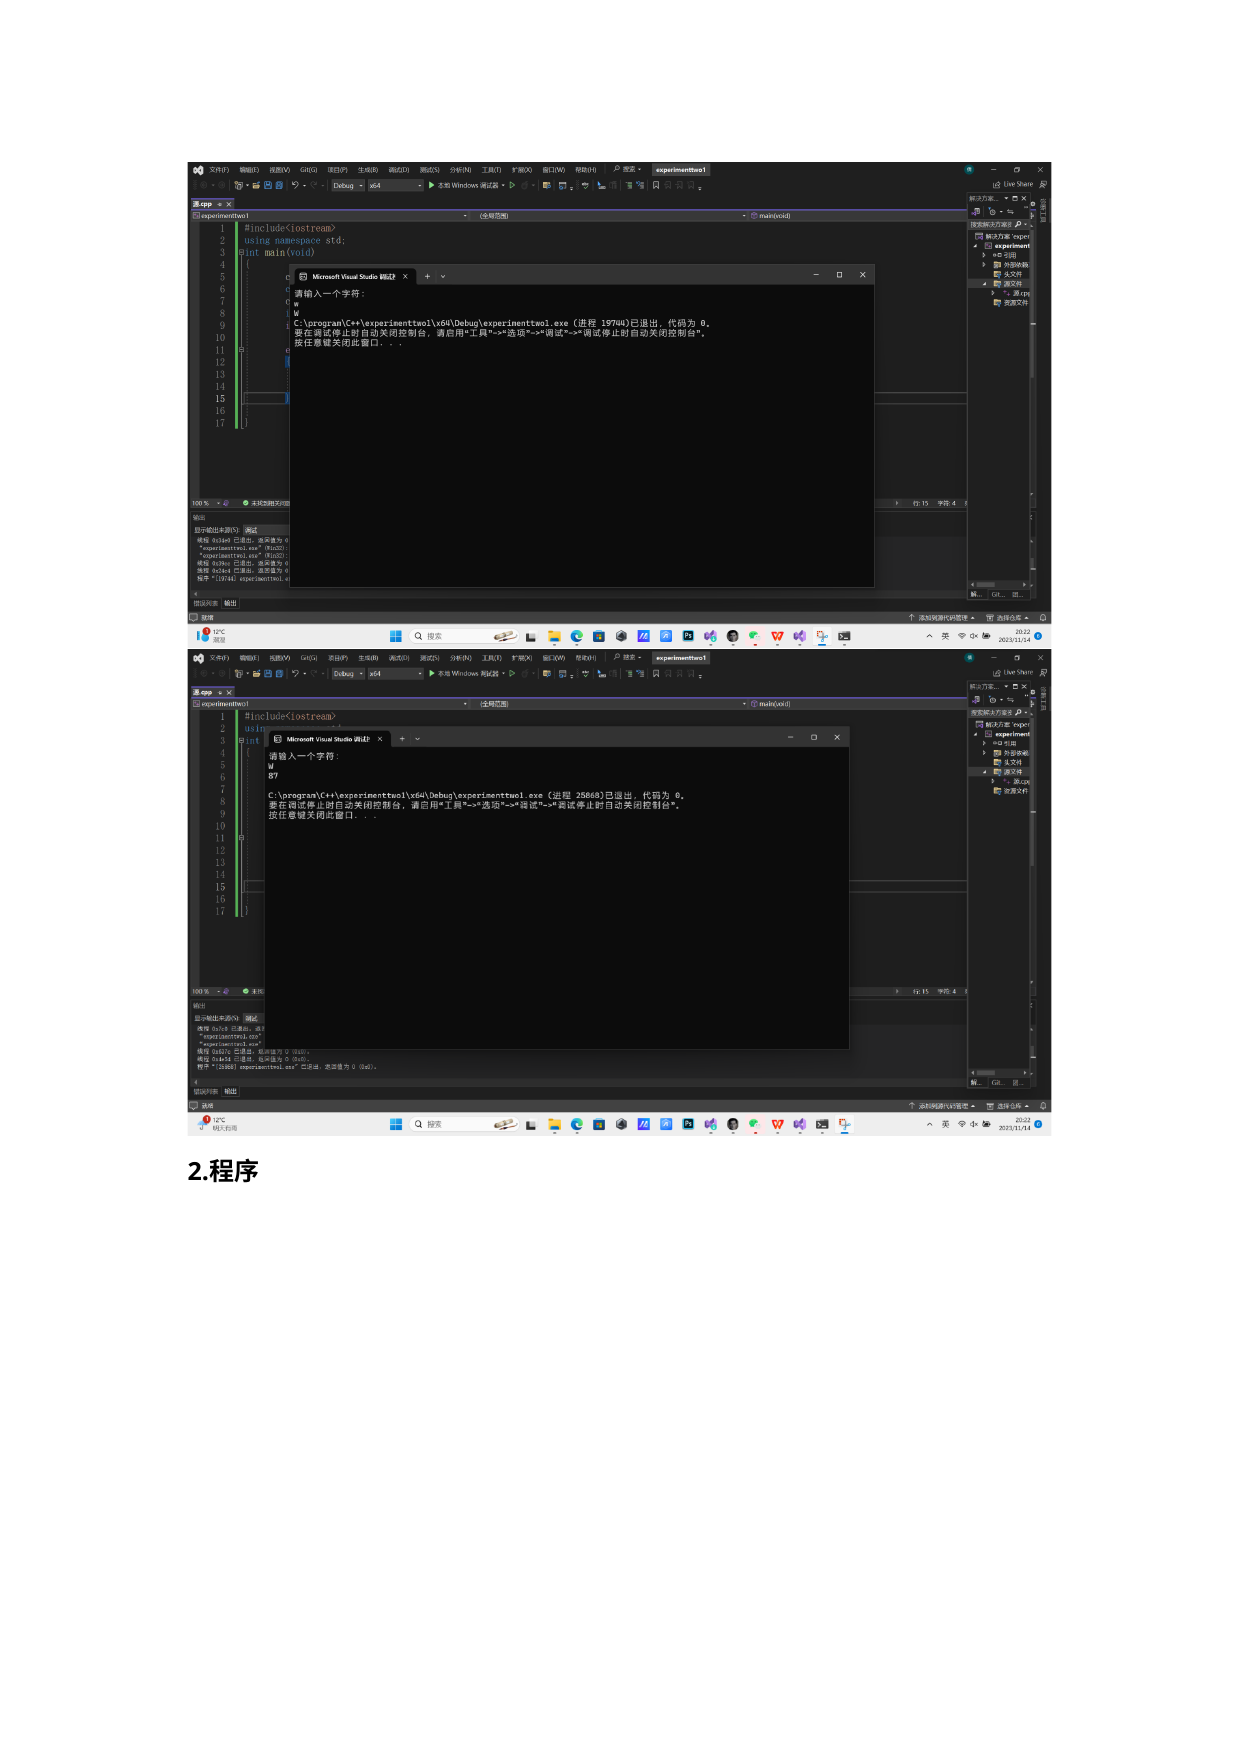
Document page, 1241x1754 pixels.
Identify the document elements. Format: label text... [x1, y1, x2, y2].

picture [187, 649, 1052, 1136]
text 2.程序 [187, 1137, 1053, 1202]
picture [187, 162, 1052, 648]
